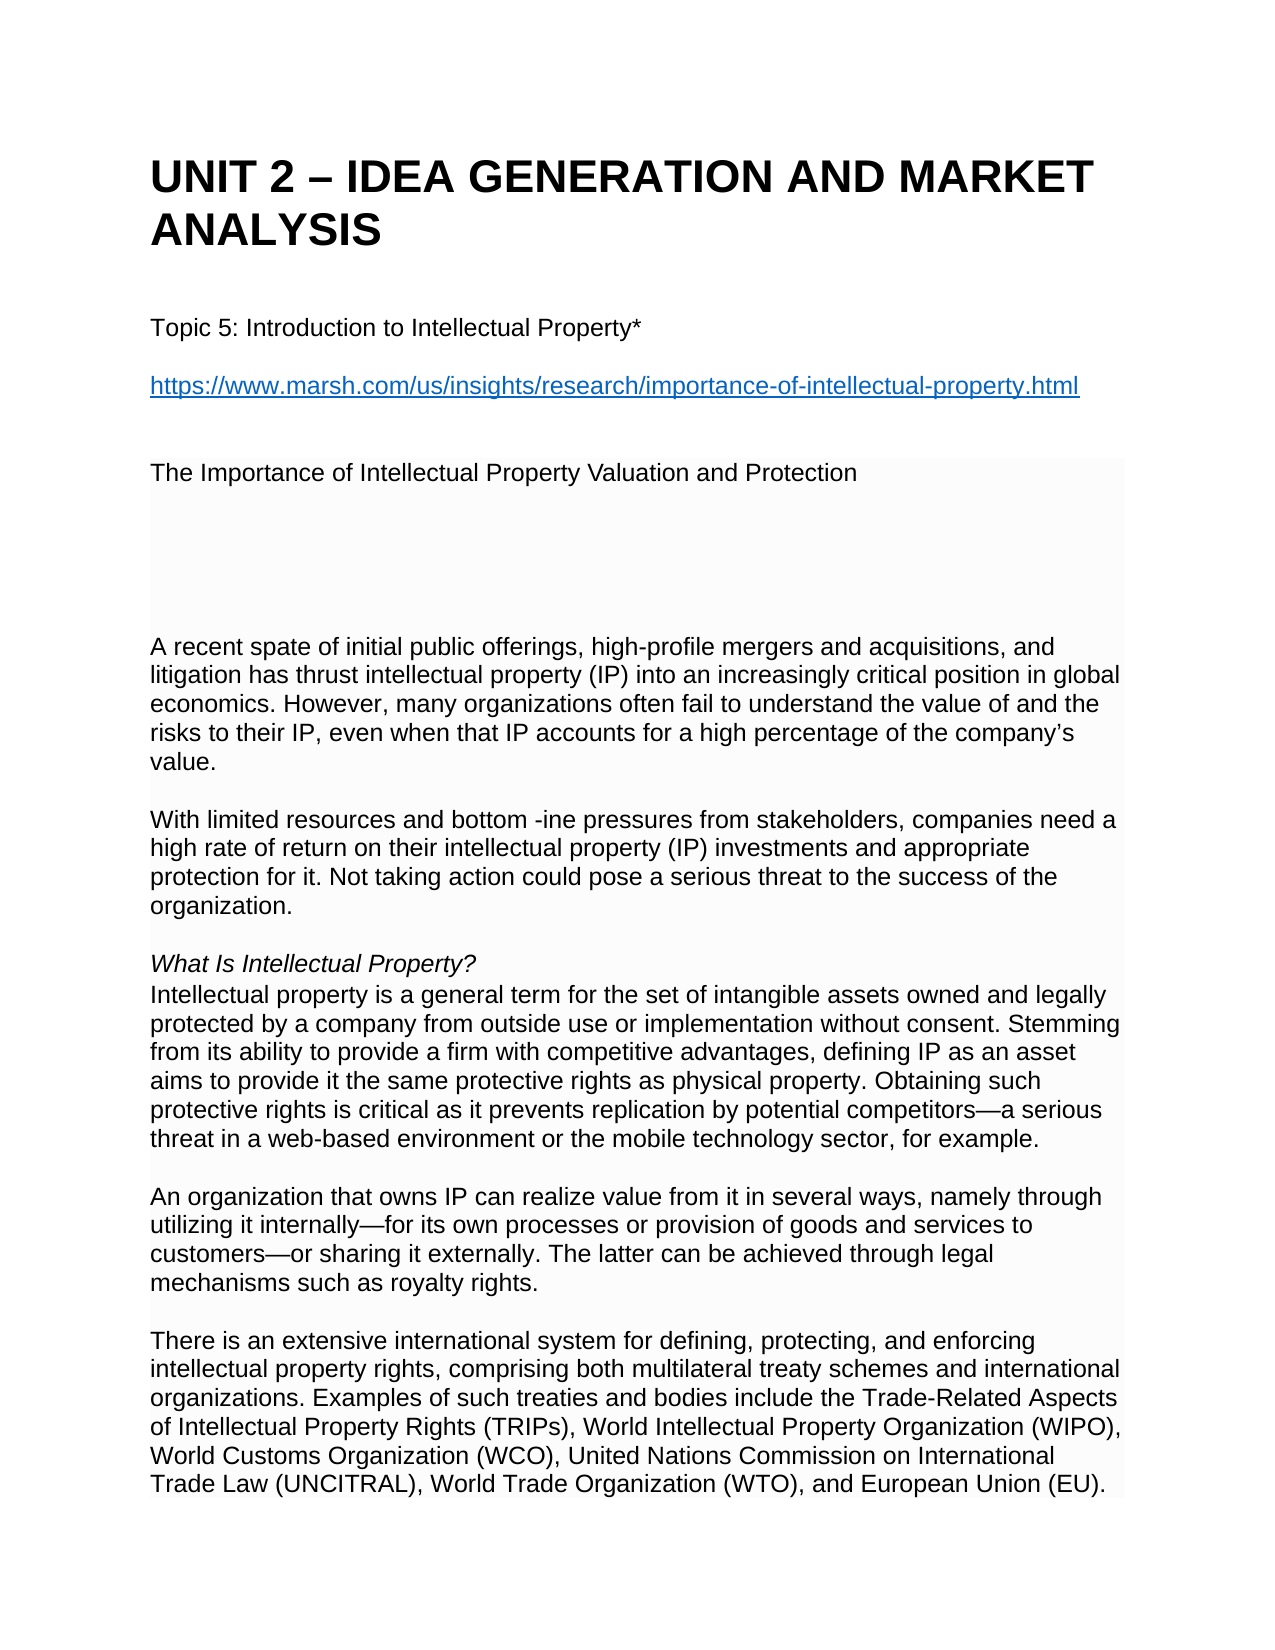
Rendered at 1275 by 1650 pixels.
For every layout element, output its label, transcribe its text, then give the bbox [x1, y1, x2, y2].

subtitle What Is Intellectual Property? [150, 949, 1125, 977]
text A recent spate of initial public offerings, high-profile mergers and acquisitions, and litigation has thrust intellectual property (IP) into an increasingly critical position in global economics. However, many organizations often fail to understand the value of and the risks to their IP, even when that IP accounts for a high percentage of the company’s value. [150, 632, 1125, 775]
text With limited resources and bottom -ine pressures from stakeholders, companies need a high rate of return on their intellectual property (IP) investments and appropriate protection for it. Not taking action could pose a serious threat to the success of the organization. [150, 804, 1125, 919]
text Topic 5: Introduction to Intellectual Property* [150, 313, 1125, 342]
text An organization that owns IP can realize value from it in several ways, namely through utilizing it internally—for its own processes or provision of goods and services to customers—or sharing it externally. The latter can be achieved through legal mechanisms such as royalty rights. [150, 1181, 1125, 1296]
text https://www.marsh.com/us/insights/research/importance-of-intellectual-property.html [150, 371, 1125, 400]
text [150, 1326, 1125, 1498]
text Intellectual property is a general term for the set of intangible assets owned and legally protected by a company from outside use or implementation without consent. Stemming from its ability to provide a firm with competitive advantages, defining IP as an asset aims to provide it the same protective rights as physical property. Obtaining such protective rights is critical as it prevents replication by potential competitors—a serious threat in a web-based environment or the mobile technology sector, for example. [150, 980, 1125, 1152]
text UNIT 2 – IDEA GENERATION AND MARKET ANALYSIS [150, 150, 1125, 255]
subtitle The Importance of Intellectual Property Valuation and Protection [150, 458, 1125, 487]
